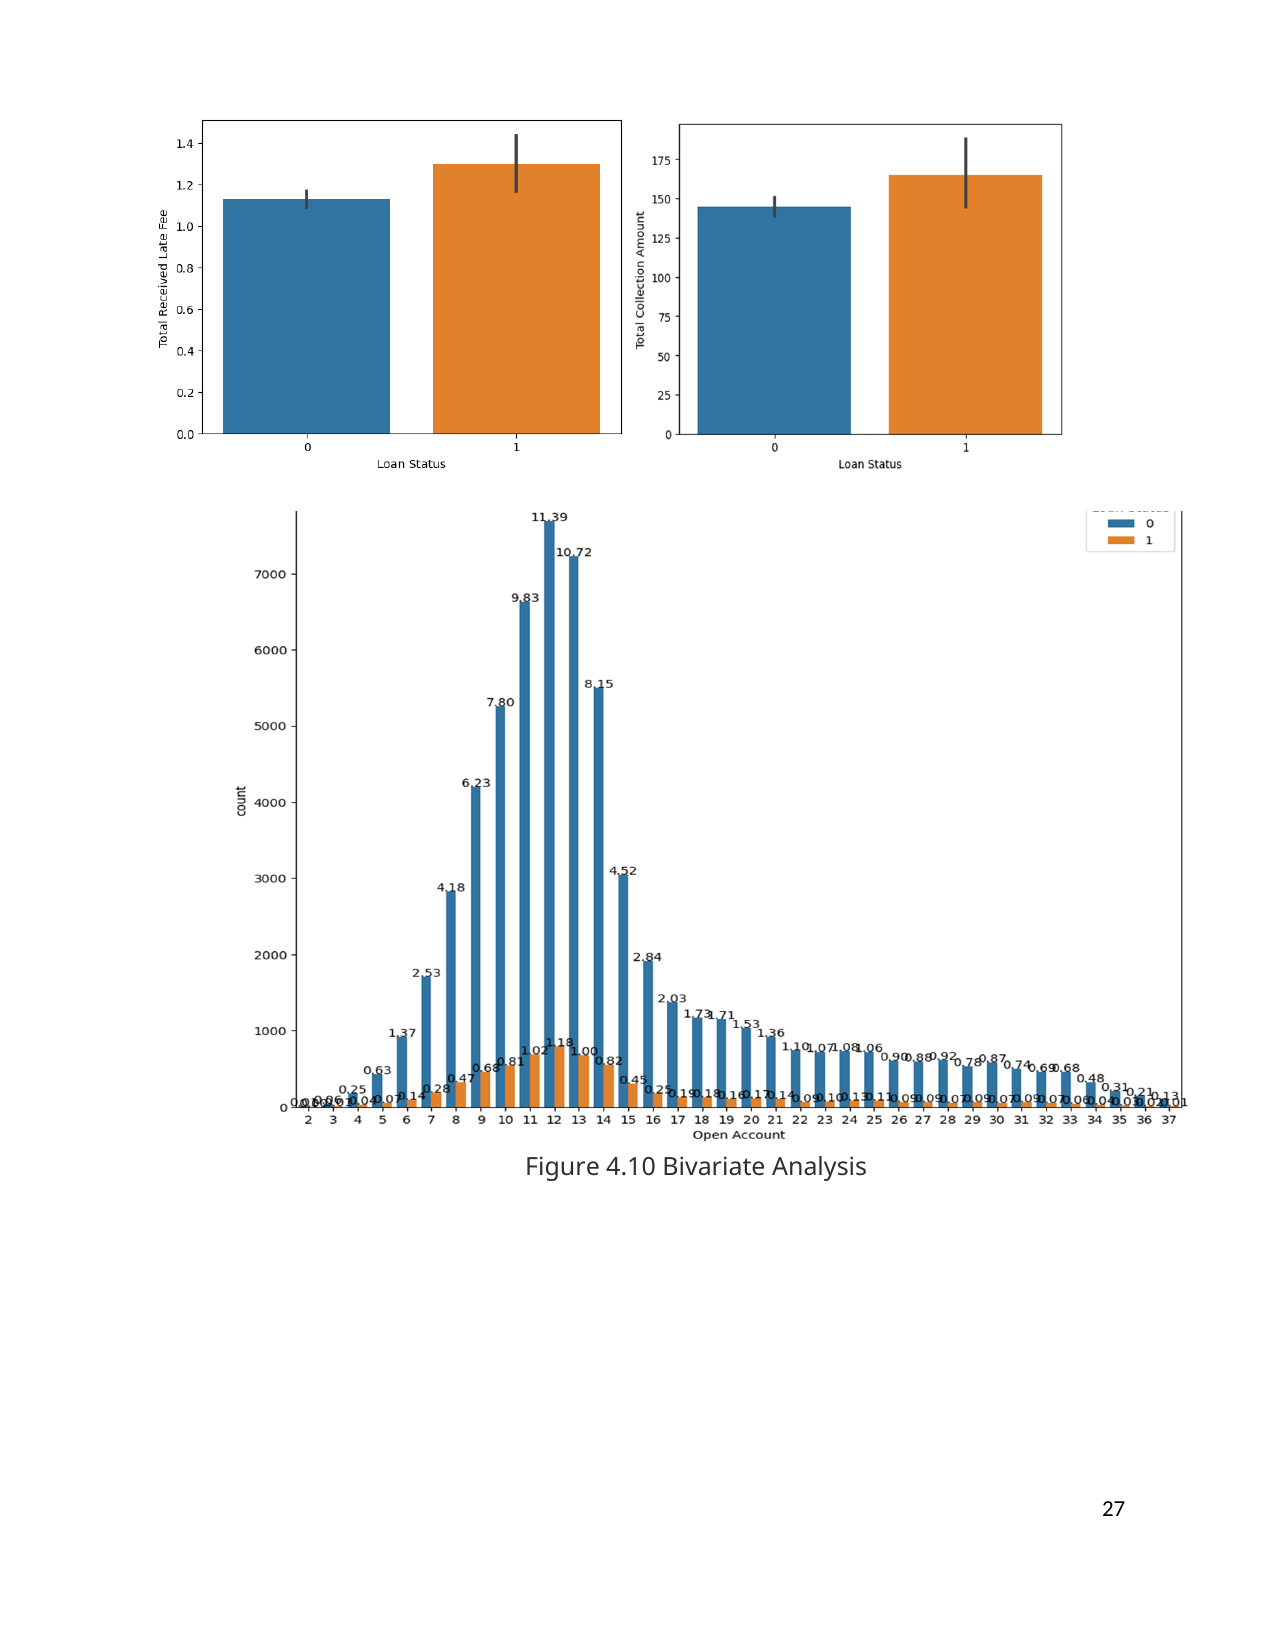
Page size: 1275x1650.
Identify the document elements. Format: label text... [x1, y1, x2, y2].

picture [225, 511, 1198, 1149]
picture [150, 112, 1068, 478]
text Figure 4.10 Bivariate Analysis [450, 1149, 1125, 1182]
